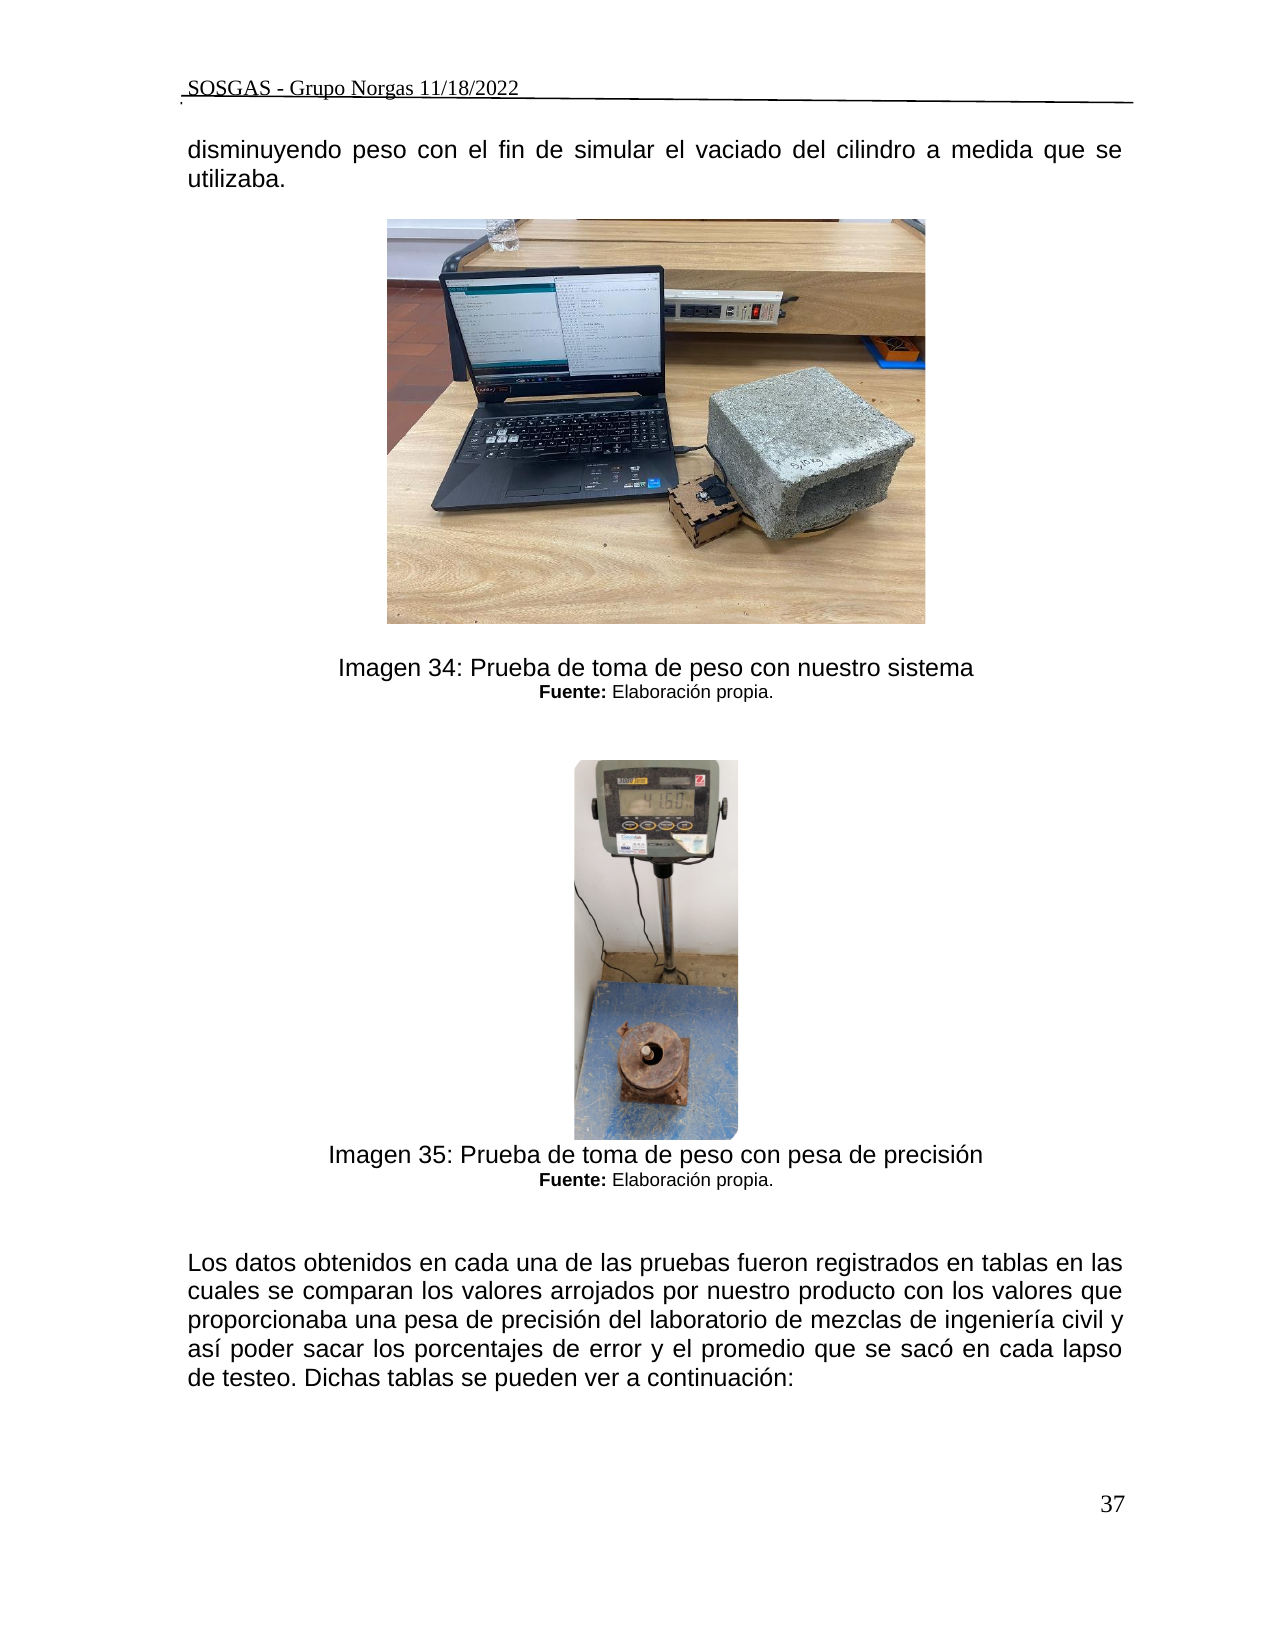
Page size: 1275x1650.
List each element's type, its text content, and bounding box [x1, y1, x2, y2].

picture [387, 219, 926, 624]
text Fuente: Elaboración propia. [187, 681, 1125, 703]
text Los datos obtenidos en cada una de las pruebas fueron registrados en tablas en las cuales se comparan los valores arrojados por nuestro producto con los valores que proporcionaba una pesa de precisión del laboratorio de mezclas de ingeniería civil y así poder sacar los porcentajes de error y el promedio que se sacó en cada lapso de testeo. Dichas tablas se pueden ver a continuación: [187, 1248, 1125, 1391]
text Imagen 35: Prueba de toma de peso con pesa de precisión [187, 1140, 1125, 1168]
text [187, 135, 1125, 192]
text Imagen 34: Prueba de toma de peso con nuestro sistema [187, 652, 1125, 681]
picture [574, 760, 739, 1140]
text Fuente: Elaboración propia. [187, 1168, 1125, 1190]
